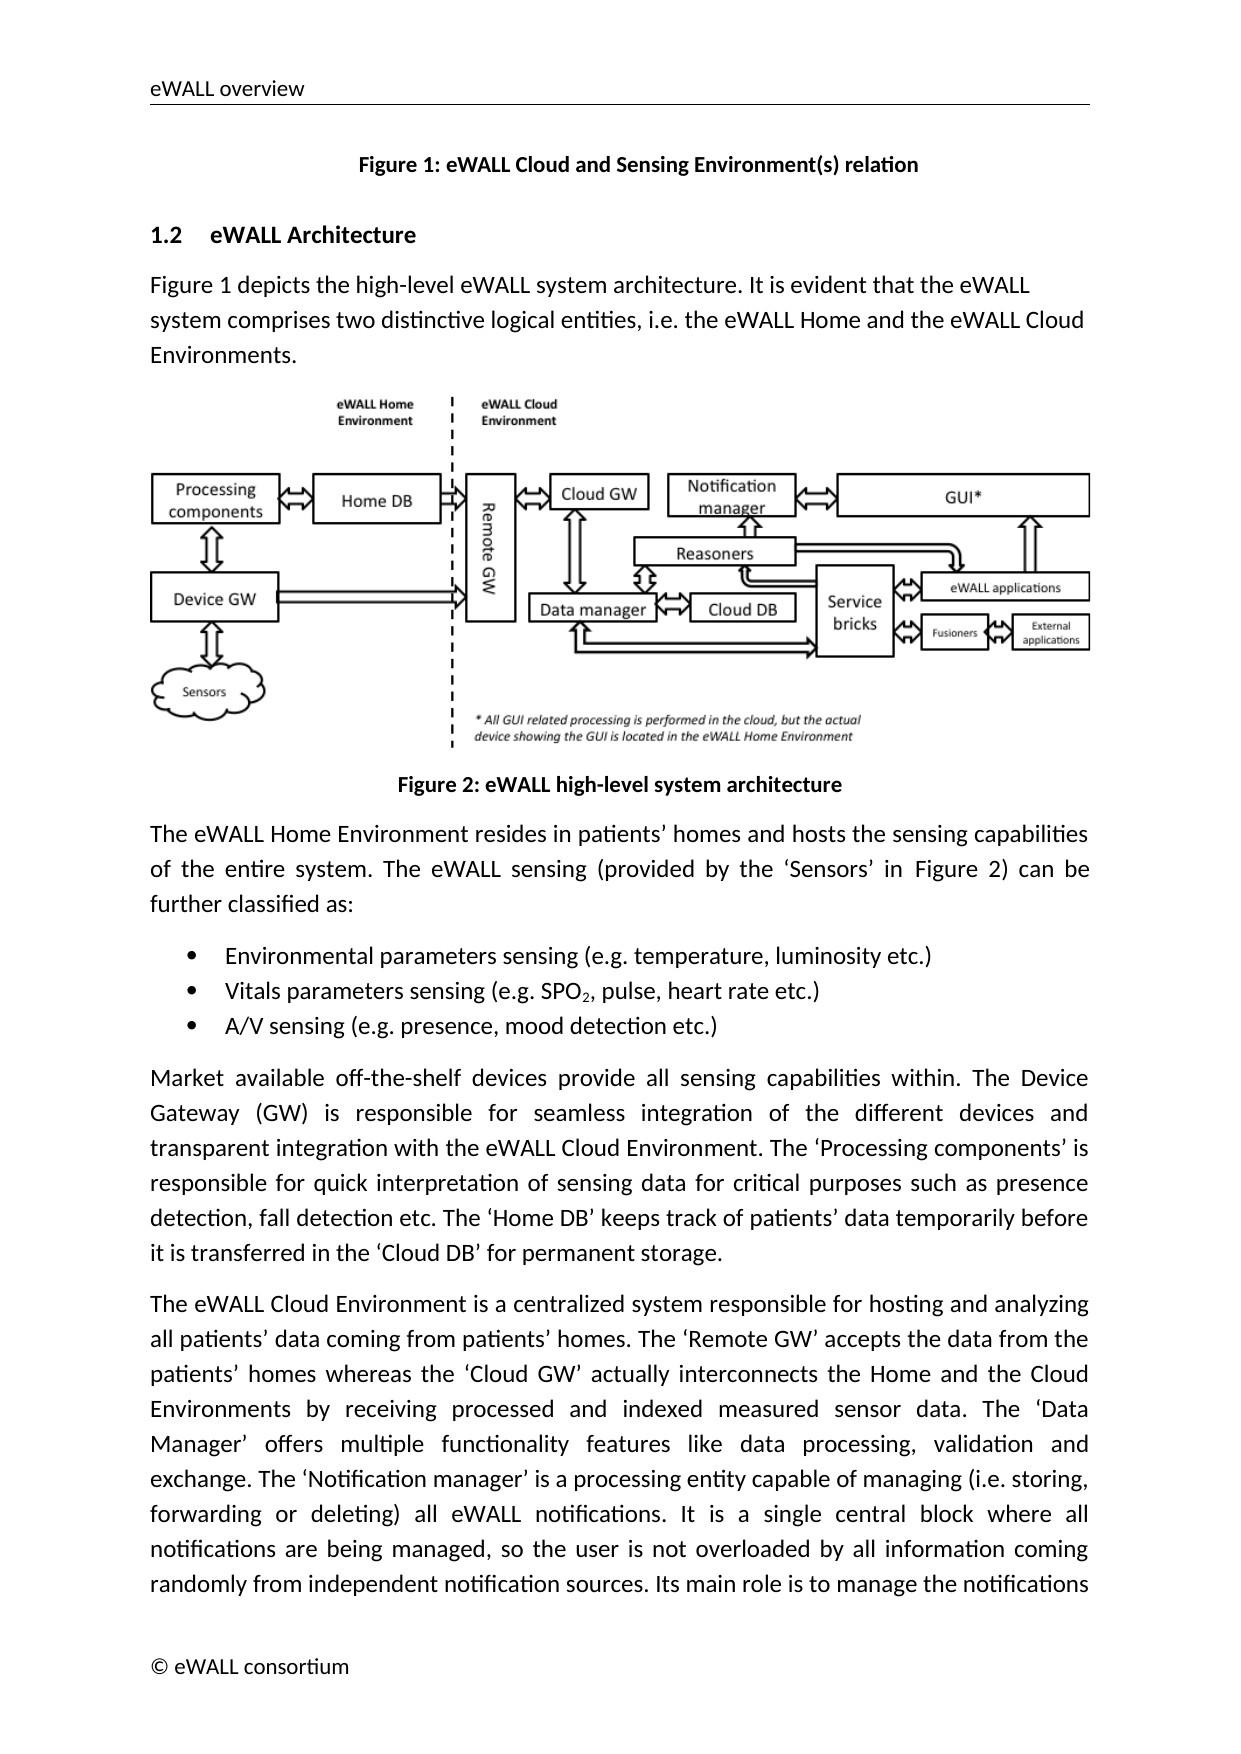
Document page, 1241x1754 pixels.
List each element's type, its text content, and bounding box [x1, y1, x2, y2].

list A/V sensing (e.g. presence, mood detection etc.) [187, 1010, 1090, 1041]
text The eWALL Home Environment resides in patients’ homes and hosts the sensing capabilities of the entire system. The eWALL sensing (provided by the ‘Sensors’ in Figure 2) can be further classified as: [150, 818, 1090, 919]
text Figure 2: eWALL high-level system architecture [150, 770, 1090, 798]
text Market available off-the-shelf devices provide all sensing capabilities within. The Device Gateway (GW) is responsible for seamless integration of the different devices and transparent integration with the eWALL Cloud Environment. The ‘Processing components’ is responsible for quick interpretation of sensing data for critical purposes such as presence detection, fall detection etc. The ‘Home DB’ keeps track of patients’ data temporarily before it is transferred in the ‘Cloud DB’ for permanent storage. [150, 1062, 1090, 1267]
list Environmental parameters sensing (e.g. temperature, luminosity etc.) [187, 940, 1090, 971]
subtitle eWALL Architecture [150, 220, 1090, 250]
picture [150, 390, 1091, 749]
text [150, 1288, 1090, 1599]
list Vitals parameters sensing (e.g. SPO2, pulse, heart rate etc.) [187, 975, 1090, 1006]
text Figure 1 depicts the high-level eWALL system architecture. It is evident that the eWALL system comprises two distinctive logical entities, i.e. the eWALL Home and the eWALL Cloud Environments. [150, 269, 1090, 369]
text Figure 1: eWALL Cloud and Sensing Environment(s) relation [187, 150, 1090, 178]
